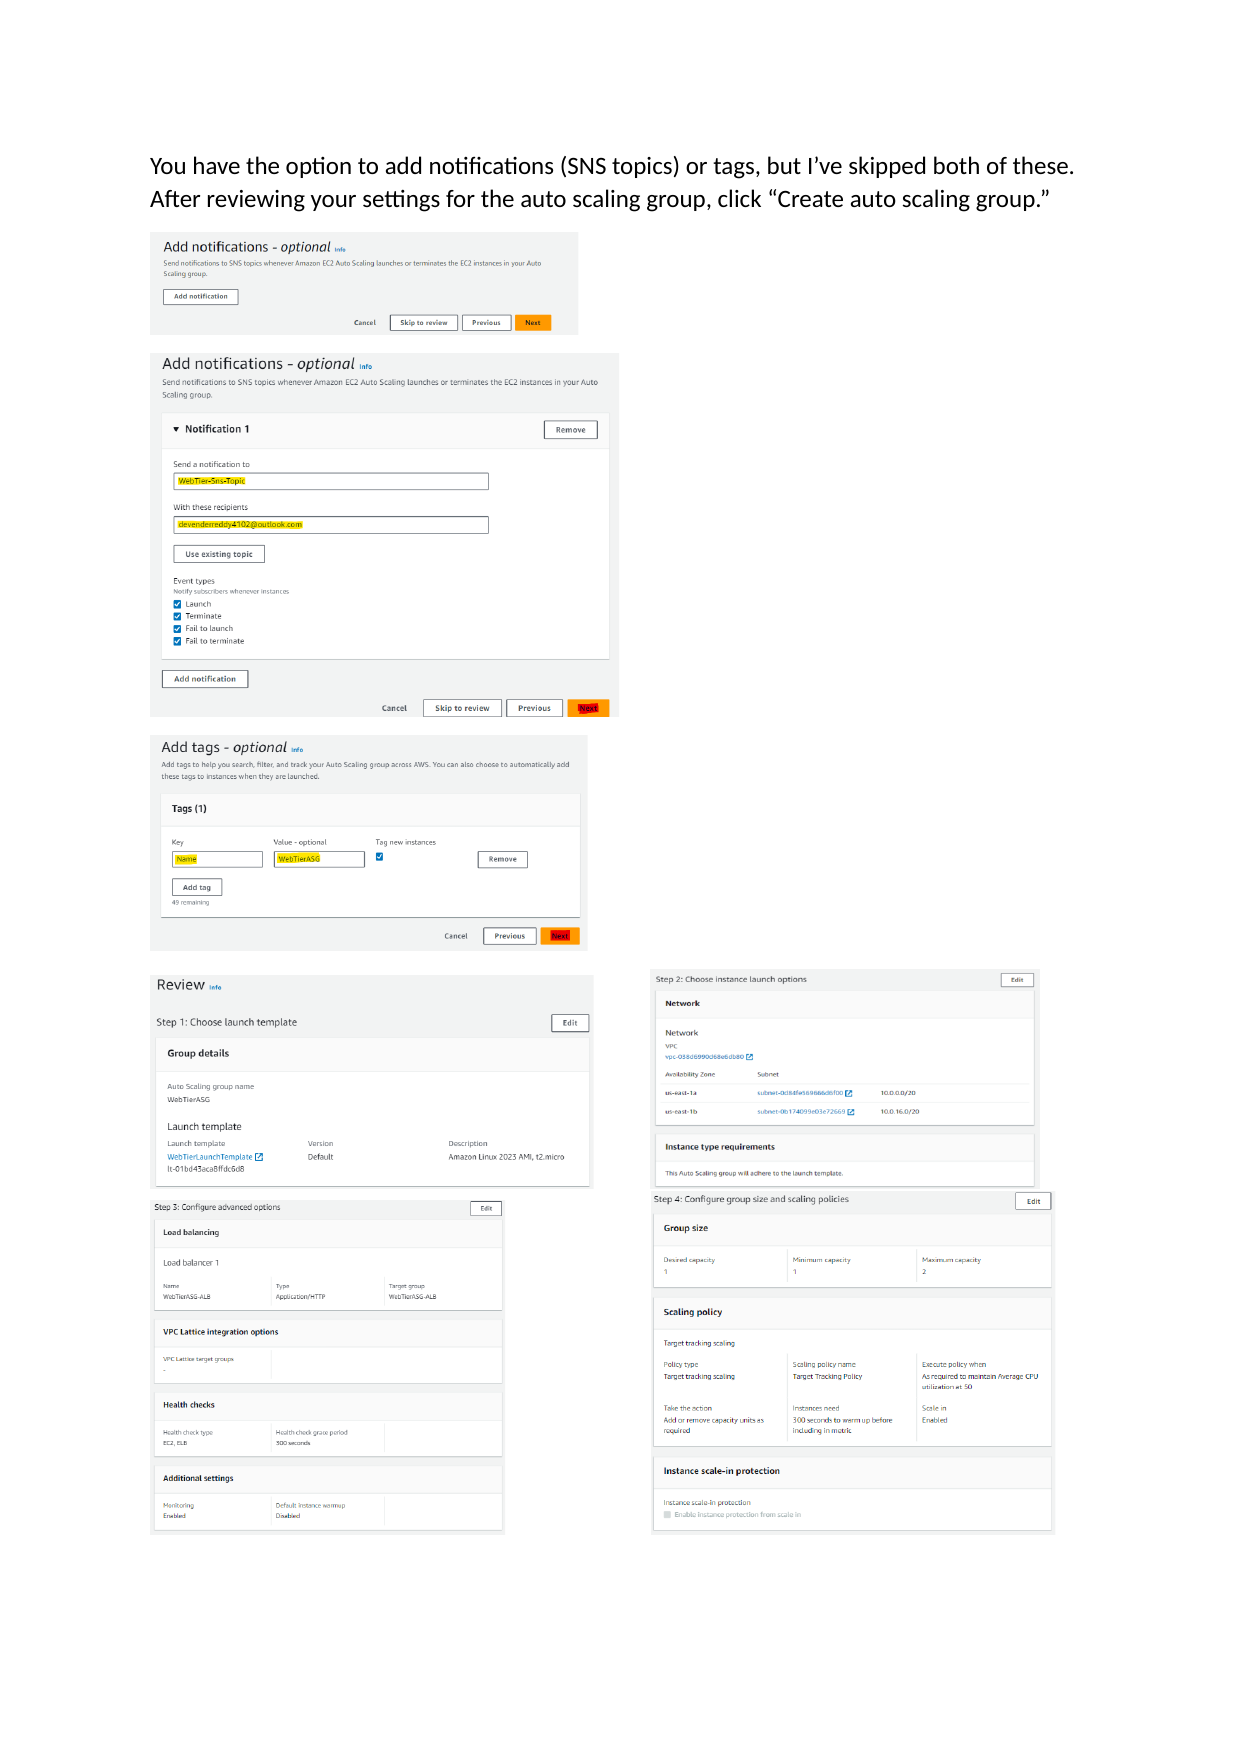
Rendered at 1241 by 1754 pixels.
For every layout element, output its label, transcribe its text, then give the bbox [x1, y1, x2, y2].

picture [650, 969, 1040, 1189]
picture [150, 1200, 506, 1535]
picture [150, 735, 588, 951]
picture [150, 353, 620, 717]
picture [150, 975, 594, 1189]
picture [150, 232, 579, 335]
picture [651, 1191, 1056, 1535]
text You have the option to add notifications (SNS topics) or tags, but I’ve skipped both of these. After reviewing your settings for the auto scaling group, click “Create auto scaling group.” [150, 150, 1090, 213]
